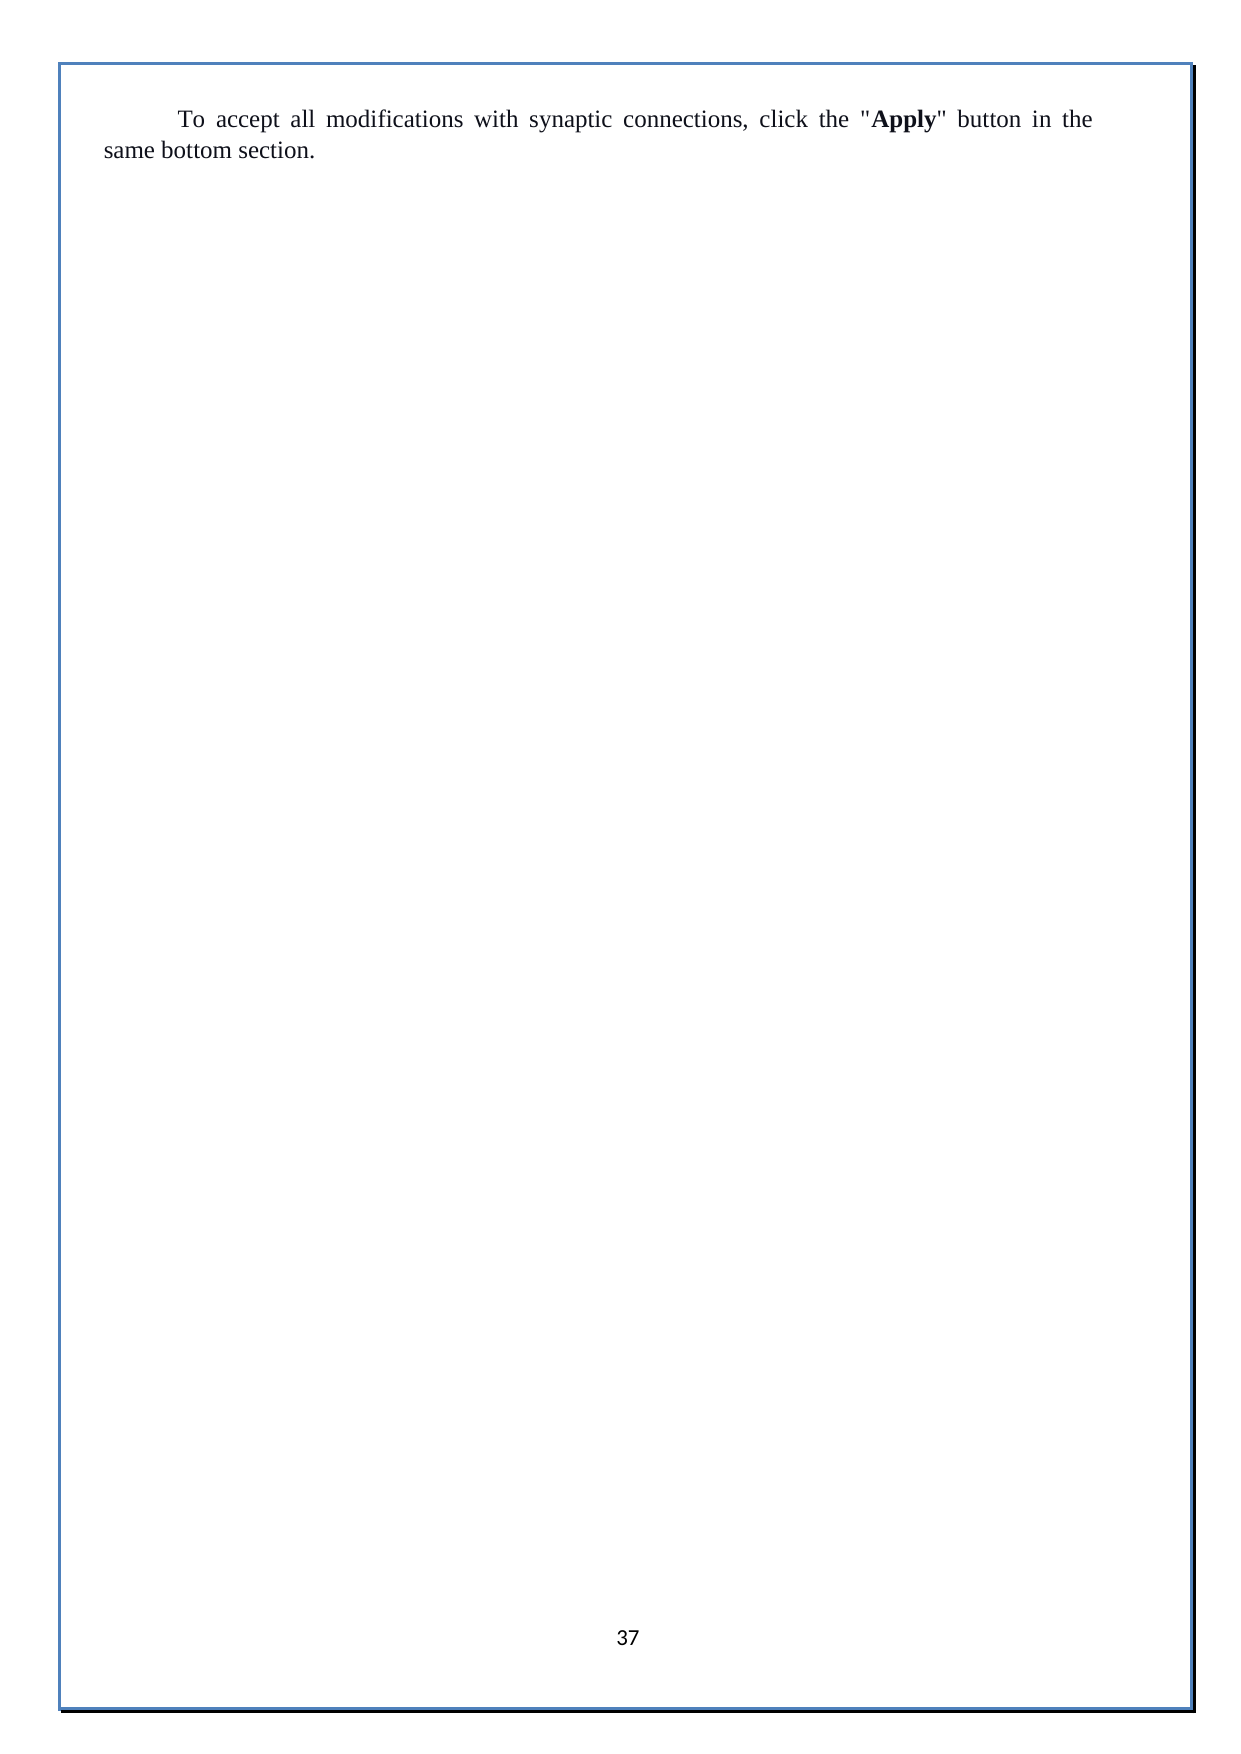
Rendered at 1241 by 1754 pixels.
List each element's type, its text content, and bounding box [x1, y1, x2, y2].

text To accept all modifications with synaptic connections, click the "Apply" button in the same bottom section. [103, 104, 1093, 164]
